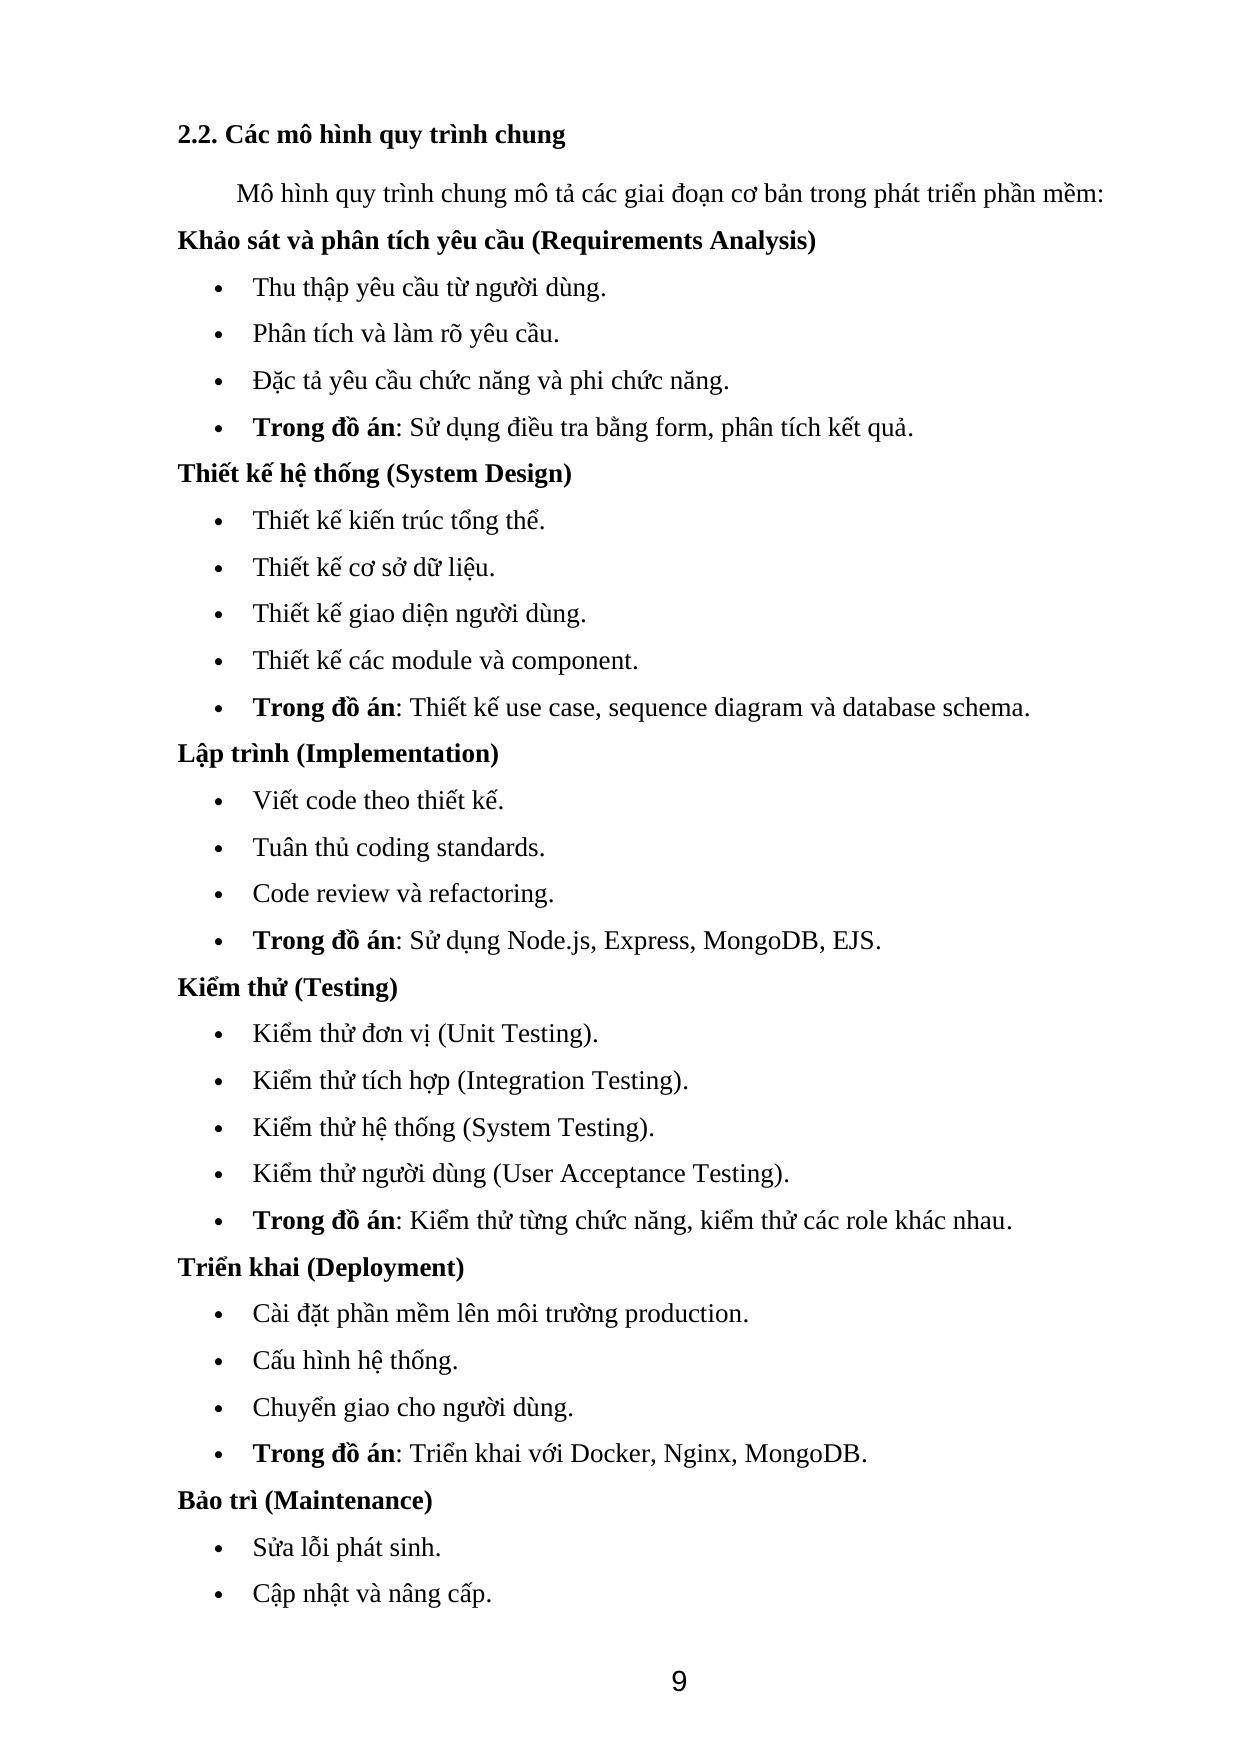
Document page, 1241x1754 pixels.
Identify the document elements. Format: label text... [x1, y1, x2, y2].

list Thiết kế kiến trúc tổng thể. [215, 504, 1181, 535]
text Khảo sát và phân tích yêu cầu (Requirements Analysis) [177, 224, 1181, 255]
text Kiểm thử (Testing) [177, 971, 1181, 1002]
list Sửa lỗi phát sinh. [215, 1531, 1181, 1562]
list Kiểm thử hệ thống (System Testing). [215, 1111, 1181, 1142]
list Thu thập yêu cầu từ người dùng. [215, 271, 1181, 302]
list Thiết kế giao diện người dùng. [215, 597, 1181, 628]
list Trong đồ án: Triển khai với Docker, Nginx, MongoDB. [215, 1437, 1181, 1468]
list Cấu hình hệ thống. [215, 1344, 1181, 1375]
subtitle 2.2. Các mô hình quy trình chung [177, 118, 1181, 149]
list Trong đồ án: Thiết kế use case, sequence diagram và database schema. [215, 691, 1181, 722]
list Trong đồ án: Sử dụng Node.js, Express, MongoDB, EJS. [215, 924, 1181, 955]
list Trong đồ án: Kiểm thử từng chức năng, kiểm thử các role khác nhau. [215, 1204, 1181, 1235]
text Lập trình (Implementation) [177, 737, 1181, 768]
list Kiểm thử đơn vị (Unit Testing). [215, 1017, 1181, 1048]
list Thiết kế các module và component. [215, 644, 1181, 675]
list Thiết kế cơ sở dữ liệu. [215, 551, 1181, 582]
text Mô hình quy trình chung mô tả các giai đoạn cơ bản trong phát triển phần mềm: [177, 177, 1181, 208]
list Phân tích và làm rõ yêu cầu. [215, 317, 1181, 348]
text Bảo trì (Maintenance) [177, 1484, 1181, 1515]
list Viết code theo thiết kế. [215, 784, 1181, 815]
text Triển khai (Deployment) [177, 1251, 1181, 1282]
list Kiểm thử người dùng (User Acceptance Testing). [215, 1157, 1181, 1188]
list Chuyển giao cho người dùng. [215, 1391, 1181, 1422]
list Cập nhật và nâng cấp. [215, 1577, 1181, 1608]
list Cài đặt phần mềm lên môi trường production. [215, 1297, 1181, 1328]
list Kiểm thử tích hợp (Integration Testing). [215, 1064, 1181, 1095]
text Thiết kế hệ thống (System Design) [177, 457, 1181, 488]
list Đặc tả yêu cầu chức năng và phi chức năng. [215, 364, 1181, 395]
list Trong đồ án: Sử dụng điều tra bằng form, phân tích kết quả. [215, 411, 1181, 442]
list Tuân thủ coding standards. [215, 831, 1181, 862]
list Code review và refactoring. [215, 877, 1181, 908]
